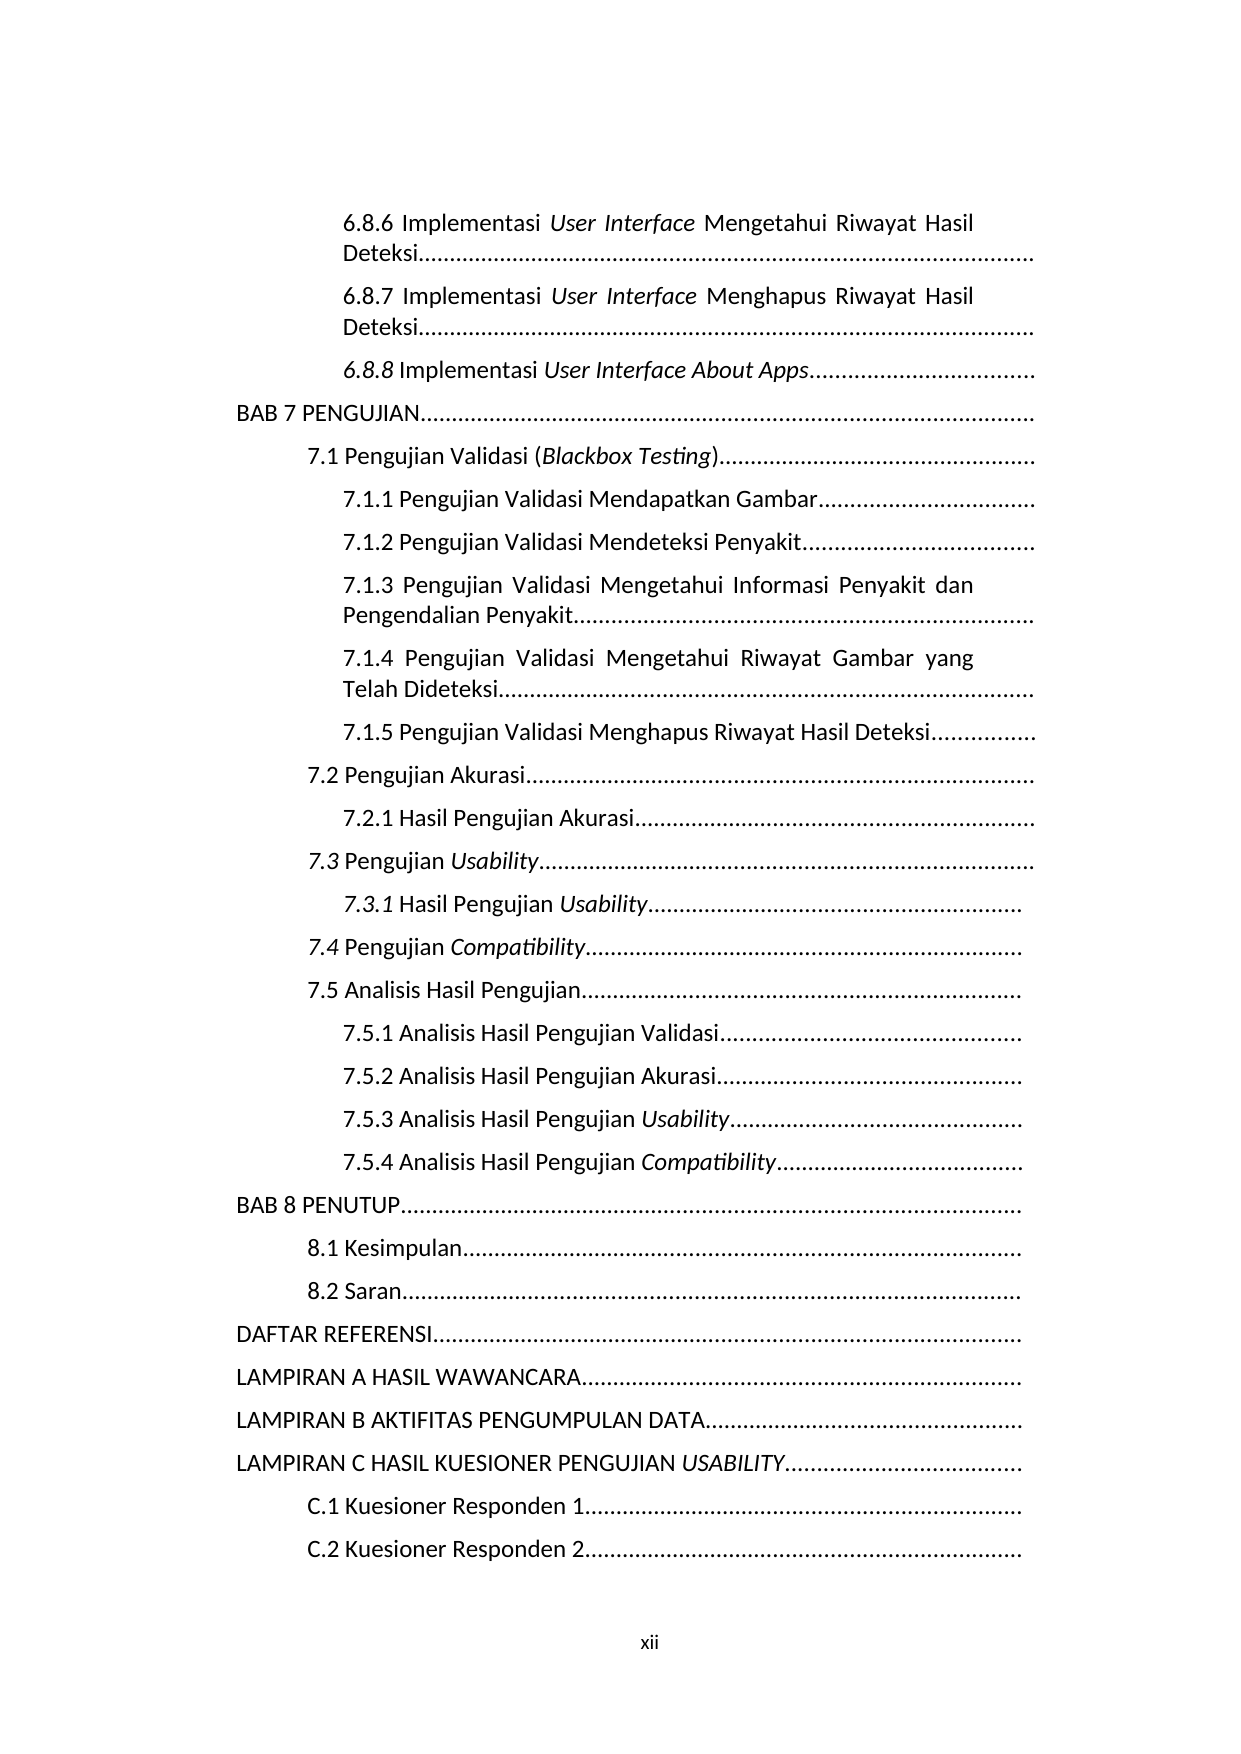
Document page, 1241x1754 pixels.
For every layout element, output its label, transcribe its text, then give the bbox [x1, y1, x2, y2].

text 7.1 Pengujian Validasi (Blackbox Testing) 88 [307, 440, 974, 470]
text 7.1.5 Pengujian Validasi Menghapus Riwayat Hasil Deteksi 92 [343, 716, 974, 747]
text 7.5 Analisis Hasil Pengujian 104 [307, 974, 974, 1005]
text 6.8.7 Implementasi User Interface Menghapus Riwayat Hasil Deteksi 85 [343, 280, 974, 341]
text 8.2 Saran 107 [307, 1275, 974, 1306]
text LAMPIRAN A HASIL WAWANCARA 111 [236, 1361, 974, 1392]
text 7.1.2 Pengujian Validasi Mendeteksi Penyakit 90 [343, 526, 974, 556]
text 7.2 Pengujian Akurasi 93 [307, 759, 974, 789]
text BAB 8 PENUTUP 106 [236, 1189, 974, 1220]
text 7.1.1 Pengujian Validasi Mendapatkan Gambar 88 [343, 483, 974, 513]
text 7.5.2 Analisis Hasil Pengujian Akurasi 104 [343, 1060, 974, 1091]
text 7.5.4 Analisis Hasil Pengujian Compatibility 105 [343, 1146, 974, 1177]
text 8.1 Kesimpulan 106 [307, 1232, 974, 1263]
text 6.8.8 Implementasi User Interface About Apps 87 [343, 354, 974, 384]
text 7.3 Pengujian Usability 97 [307, 845, 974, 876]
text LAMPIRAN C HASIL KUESIONER PENGUJIAN USABILITY 115 [236, 1447, 974, 1478]
text DAFTAR REFERENSI 108 [236, 1318, 974, 1349]
text 7.1.4 Pengujian Validasi Mengetahui Riwayat Gambar yang Telah Dideteksi 91 [343, 642, 974, 703]
text C.2 Kuesioner Responden 2 117 [307, 1533, 974, 1564]
text 7.4 Pengujian Compatibility 103 [307, 931, 974, 962]
text 7.5.1 Analisis Hasil Pengujian Validasi 104 [343, 1017, 974, 1048]
text 7.3.1 Hasil Pengujian Usability 101 [343, 888, 974, 919]
text BAB 7 PENGUJIAN 88 [236, 397, 974, 427]
text 7.2.1 Hasil Pengujian Akurasi 94 [343, 802, 974, 833]
text LAMPIRAN B AKTIFITAS PENGUMPULAN DATA 114 [236, 1404, 974, 1435]
text C.1 Kuesioner Responden 1 115 [307, 1490, 974, 1521]
text 7.5.3 Analisis Hasil Pengujian Usability 104 [343, 1103, 974, 1134]
text 7.1.3 Pengujian Validasi Mengetahui Informasi Penyakit dan Pengendalian Penyakit 91 [343, 569, 974, 630]
text 6.8.6 Implementasi User Interface Mengetahui Riwayat Hasil Deteksi 84 [343, 207, 974, 268]
